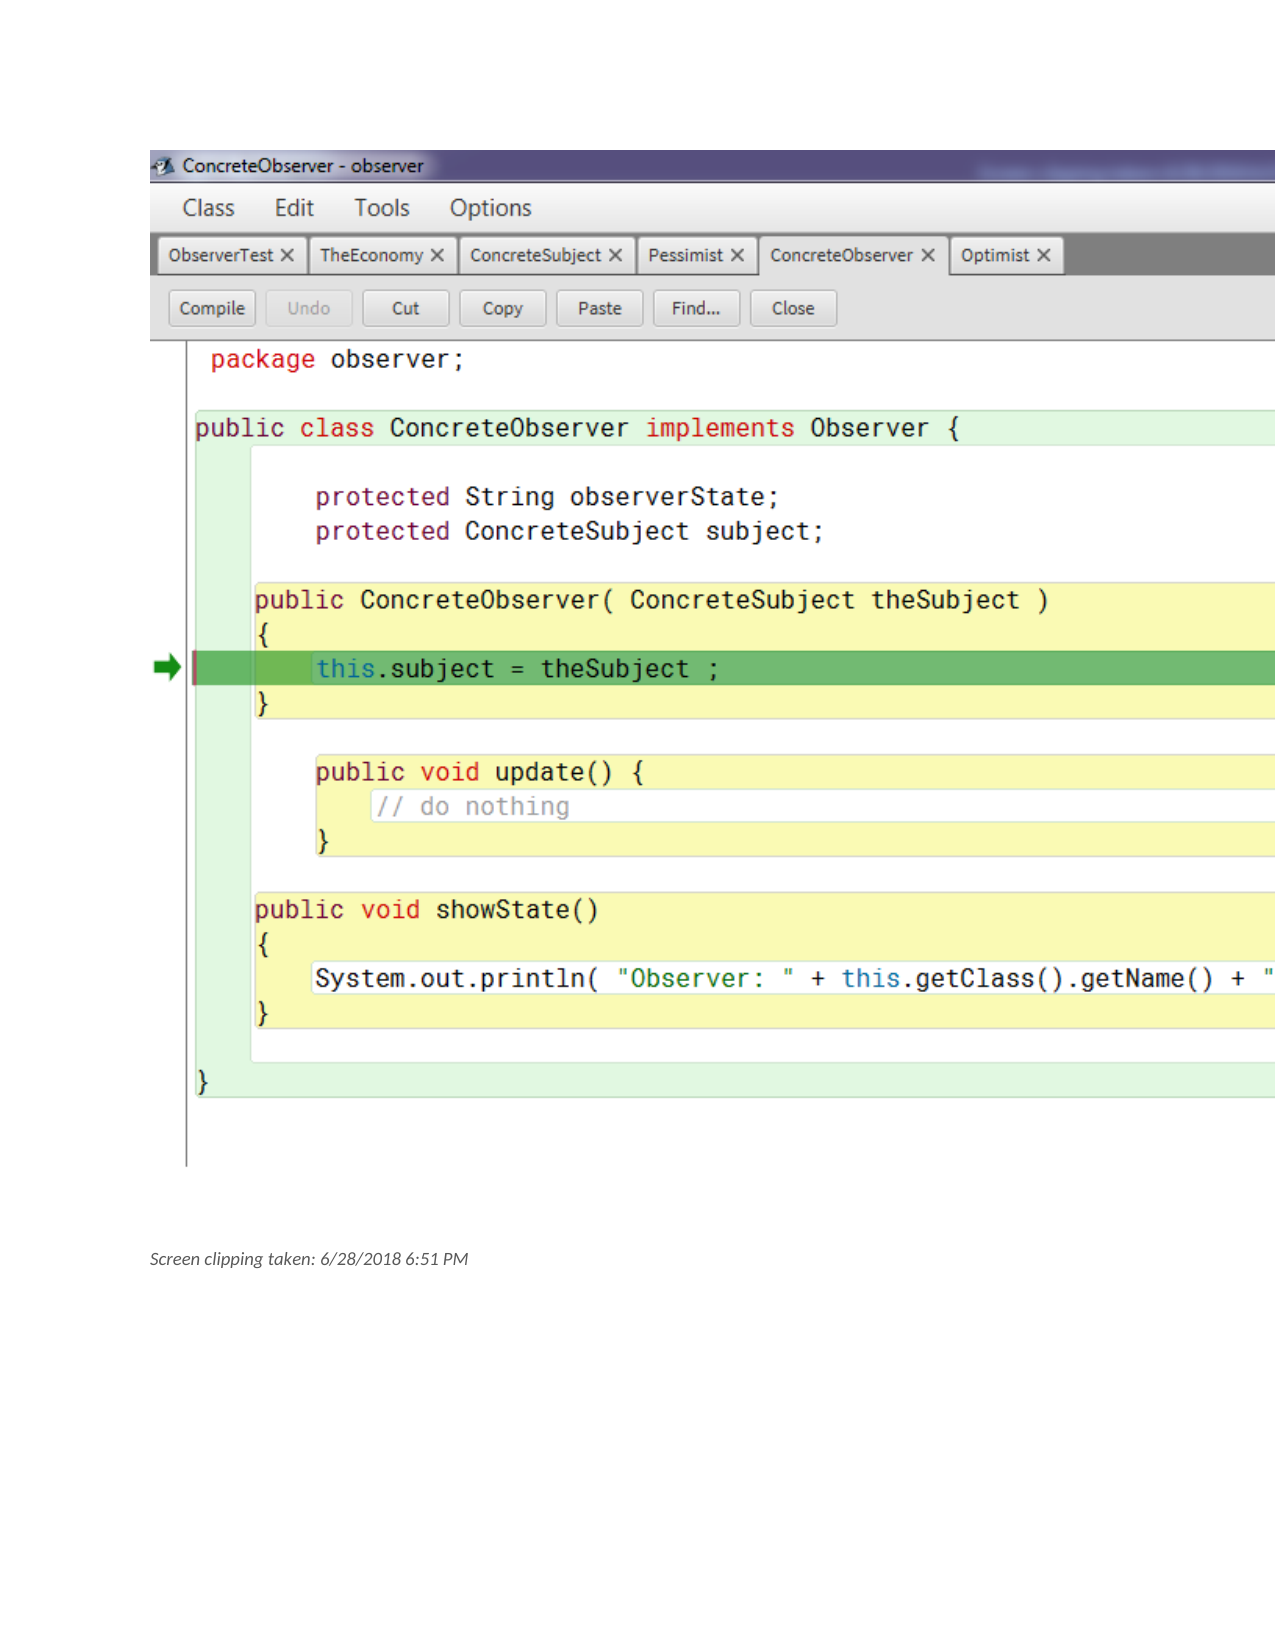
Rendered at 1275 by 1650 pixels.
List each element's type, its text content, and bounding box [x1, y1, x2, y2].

text Screen clipping taken: 6/28/2018 6:51 PM [150, 1247, 1125, 1270]
picture [150, 150, 1275, 1214]
